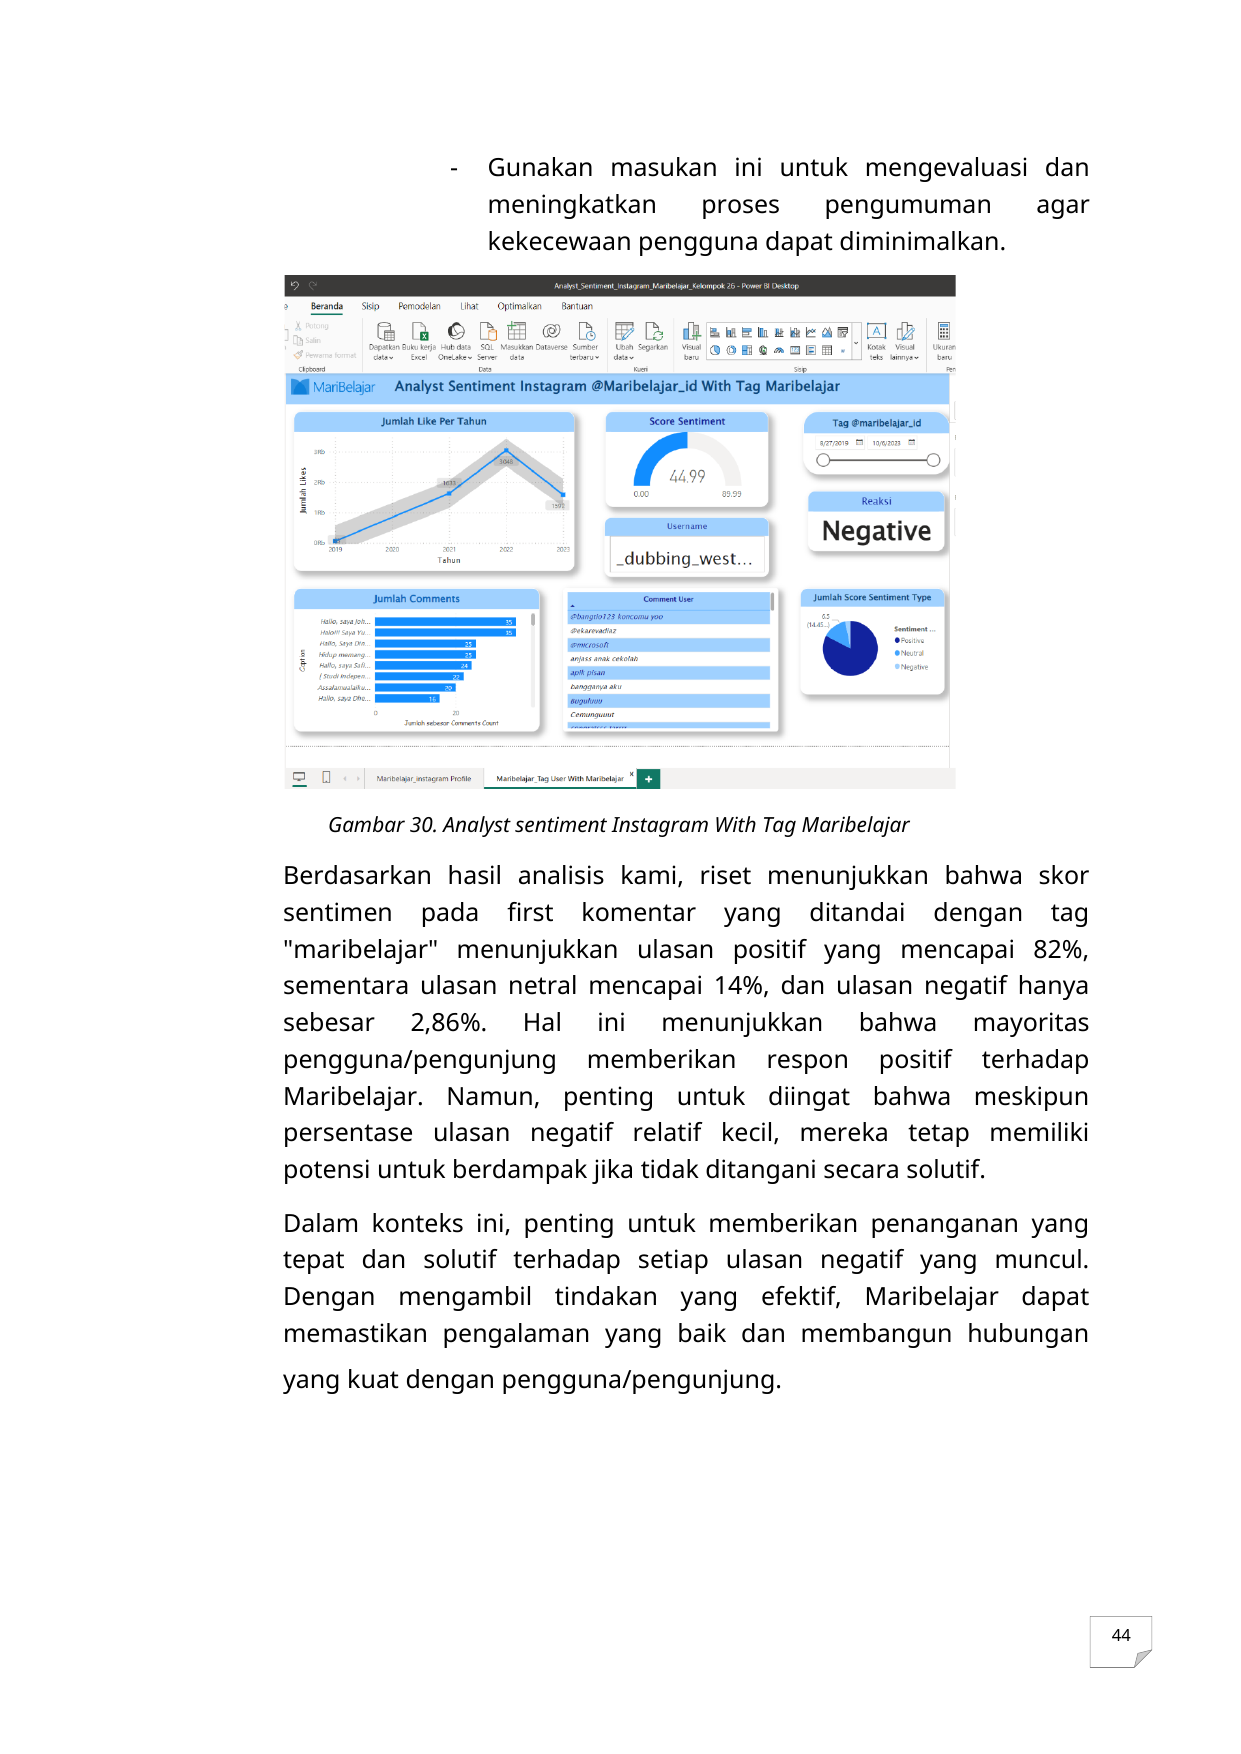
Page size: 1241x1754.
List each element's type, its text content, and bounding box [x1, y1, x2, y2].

text Berdasarkan hasil analisis kami, riset menunjukkan bahwa skor sentimen pada first komentar yang ditandai dengan tag "maribelajar" menunjukkan ulasan positif yang mencapai 82%, sementara ulasan netral mencapai 14%, dan ulasan negatif hanya sebesar 2,86%. Hal ini menunjukkan bahwa mayoritas pengguna/pengunjung memberikan respon positif terhadap Maribelajar. Namun, penting untuk diingat bahwa meskipun persentase ulasan negatif relatif kecil, mereka tetap memiliki potensi untuk berdampak jika tidak ditangani secara solutif. [283, 858, 1090, 1186]
text Dalam konteks ini, penting untuk memberikan penanganan yang tepat dan solutif terhadap setiap ulasan negatif yang muncul. Dengan mengambil tindakan yang efektif, Maribelajar dapat memastikan pengalaman yang baik dan membangun hubungan yang kuat dengan pengguna/pengunjung. [283, 1205, 1090, 1399]
picture [284, 275, 956, 789]
list Gunakan masukan ini untuk mengevaluasi dan meningkatkan proses pengumuman agar kekecewaan pengguna dapat diminimalkan. [450, 150, 1090, 258]
